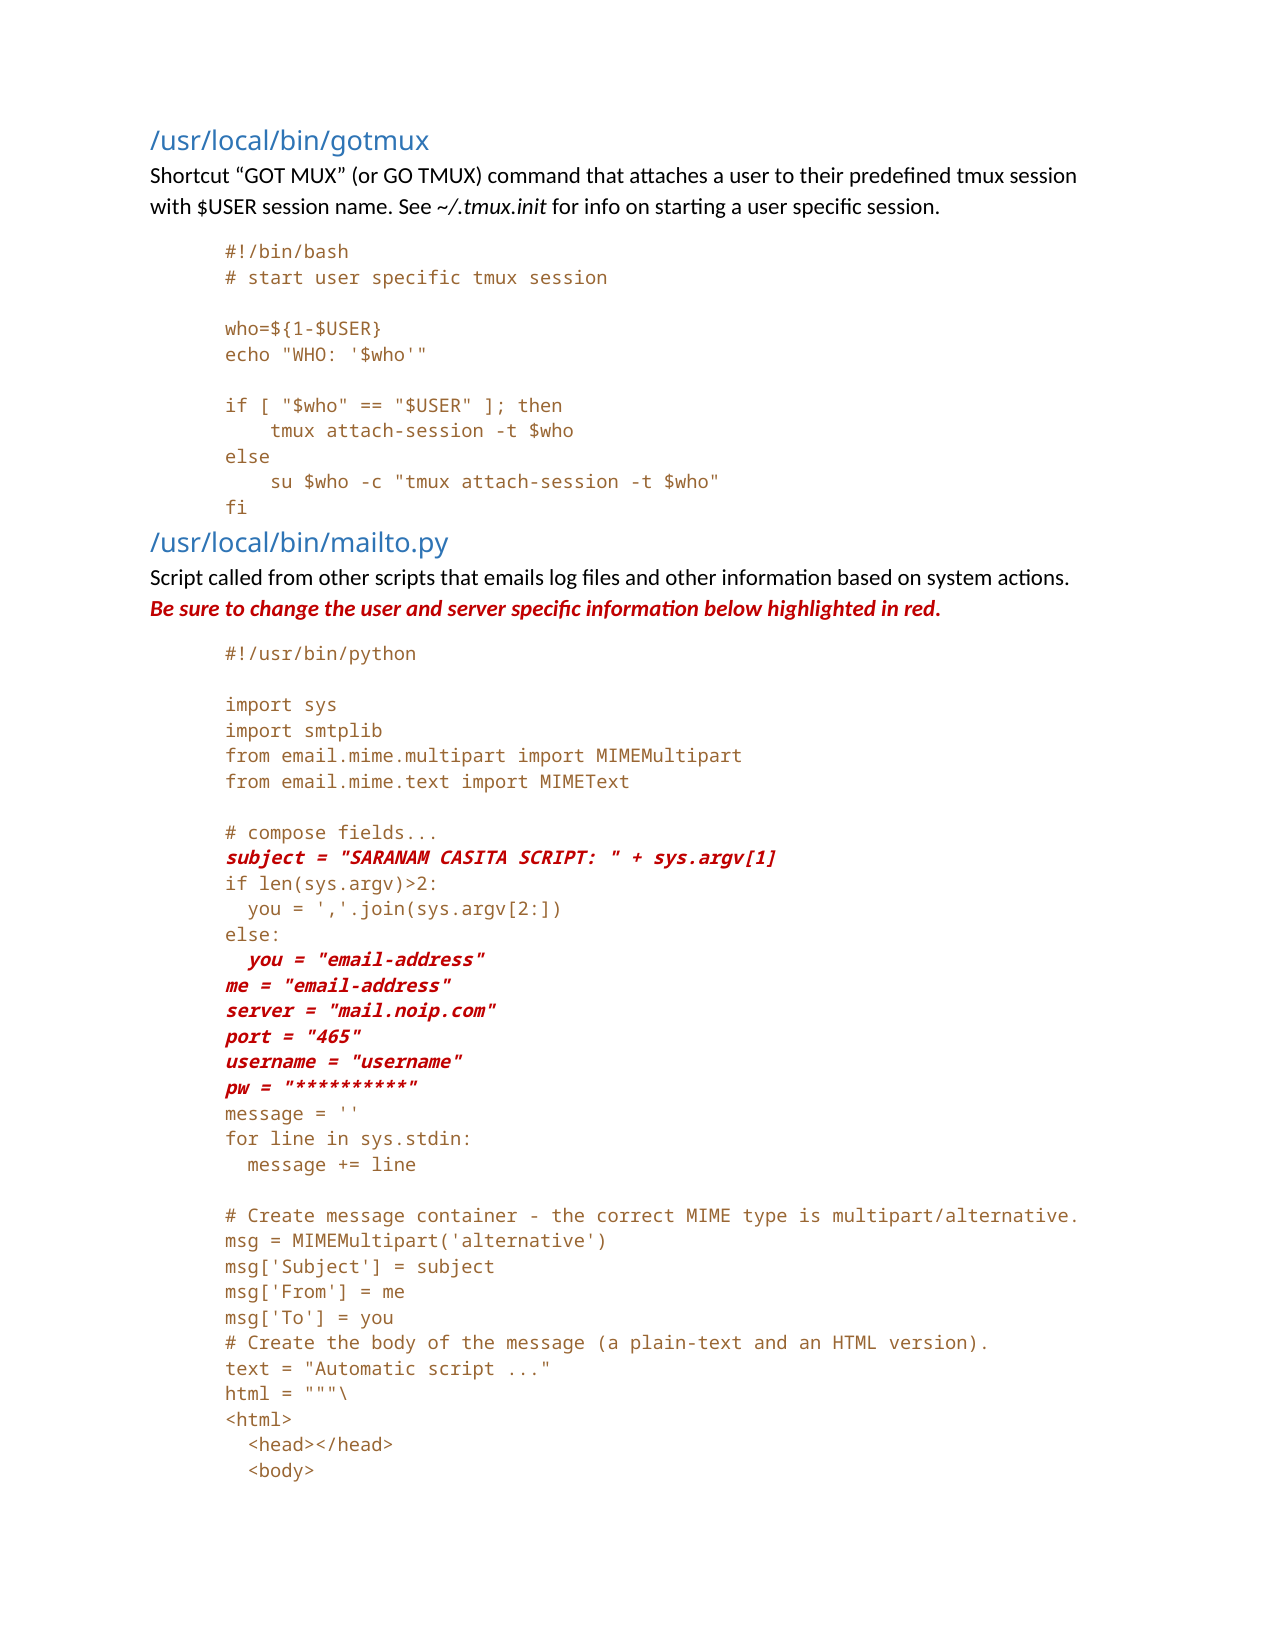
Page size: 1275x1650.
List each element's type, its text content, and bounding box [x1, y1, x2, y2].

text Shortcut “GOT MUX” (or GO TMUX) command that attaches a user to their predefined tmux session with $USER session name. See ~/.tmux.init for info on starting a user specific session. [150, 162, 1125, 220]
text if len(sys.argv)>2: [225, 870, 1125, 896]
text echo "WHO: '$who'" [225, 341, 1125, 366]
text if [ "$who" == "$USER" ]; then [225, 392, 1125, 417]
text server = "mail.noip.com" [225, 998, 1125, 1023]
text for line in sys.stdin: [225, 1125, 1125, 1151]
text msg['From'] = me [225, 1278, 1125, 1304]
text message = '' [225, 1100, 1125, 1125]
subtitle /usr/local/bin/mailto.py [150, 524, 1125, 561]
text from email.mime.text import MIMEText [225, 768, 1125, 794]
text msg['To'] = you [225, 1304, 1125, 1329]
text <head></head> [225, 1432, 1125, 1457]
text # start user specific tmux session [225, 264, 1125, 290]
text su $who -c "tmux attach-session -t $who" [225, 468, 1125, 494]
text msg['Subject'] = subject [225, 1253, 1125, 1278]
text else: [225, 921, 1125, 947]
text else [225, 443, 1125, 468]
text subject = "SARANAM CASITA SCRIPT: " + sys.argv[1] [225, 845, 1125, 870]
text you = "email-address" [225, 947, 1125, 972]
text <html> [225, 1406, 1125, 1432]
text username = "username" [225, 1049, 1125, 1074]
text #!/usr/bin/python [225, 641, 1125, 666]
text text = "Automatic script ..." [225, 1355, 1125, 1381]
text fi [225, 494, 1125, 519]
text import smtplib [225, 717, 1125, 743]
text <body> [225, 1457, 1125, 1483]
text tmux attach-session -t $who [225, 417, 1125, 443]
subtitle /usr/local/bin/gotmux [150, 122, 1125, 159]
text html = """\ [225, 1381, 1125, 1406]
text you = ','.join(sys.argv[2:]) [225, 896, 1125, 921]
text pw = "**********" [225, 1074, 1125, 1100]
text # compose fields... [225, 819, 1125, 845]
text Script called from other scripts that emails log files and other information based on system actions. Be sure to change the user and server specific information below highlighted in red. [150, 563, 1125, 622]
text import sys [225, 692, 1125, 717]
text # Create the body of the message (a plain-text and an HTML version). [225, 1329, 1125, 1355]
text me = "email-address" [225, 972, 1125, 998]
text # Create message container - the correct MIME type is multipart/alternative. [225, 1202, 1125, 1227]
text message += line [225, 1151, 1125, 1176]
text msg = MIMEMultipart('alternative') [225, 1227, 1125, 1253]
text #!/bin/bash [225, 239, 1125, 264]
text from email.mime.multipart import MIMEMultipart [225, 743, 1125, 768]
text who=${1-$USER} [225, 315, 1125, 341]
text port = "465" [225, 1023, 1125, 1049]
